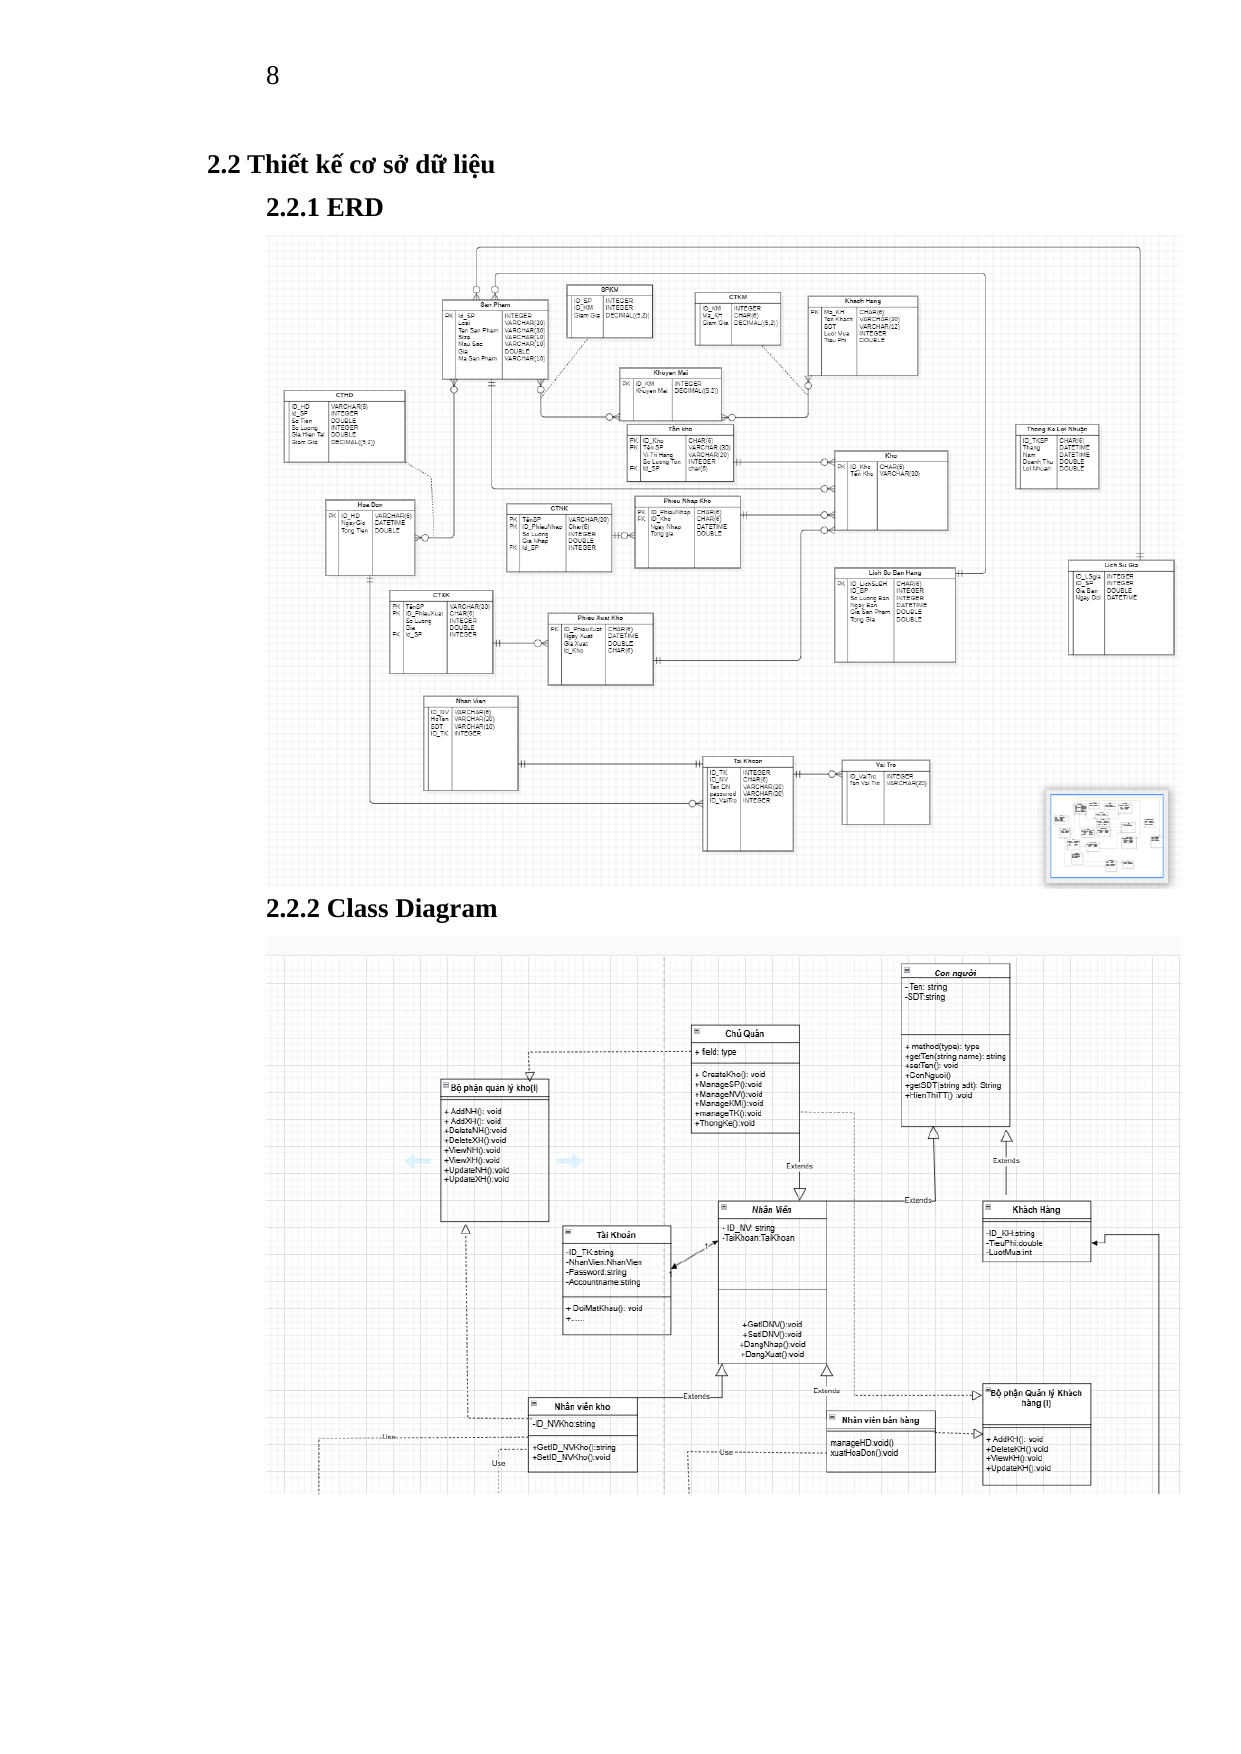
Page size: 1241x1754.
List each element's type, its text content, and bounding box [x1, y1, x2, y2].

picture [265, 235, 1182, 889]
subtitle 2.2 Thiết kế cơ sở dữ liệu [207, 148, 1122, 179]
picture [265, 936, 1182, 1494]
subtitle 2.2.2 Class Diagram [207, 892, 1122, 924]
subtitle 2.2.1 ERD [207, 191, 1122, 222]
